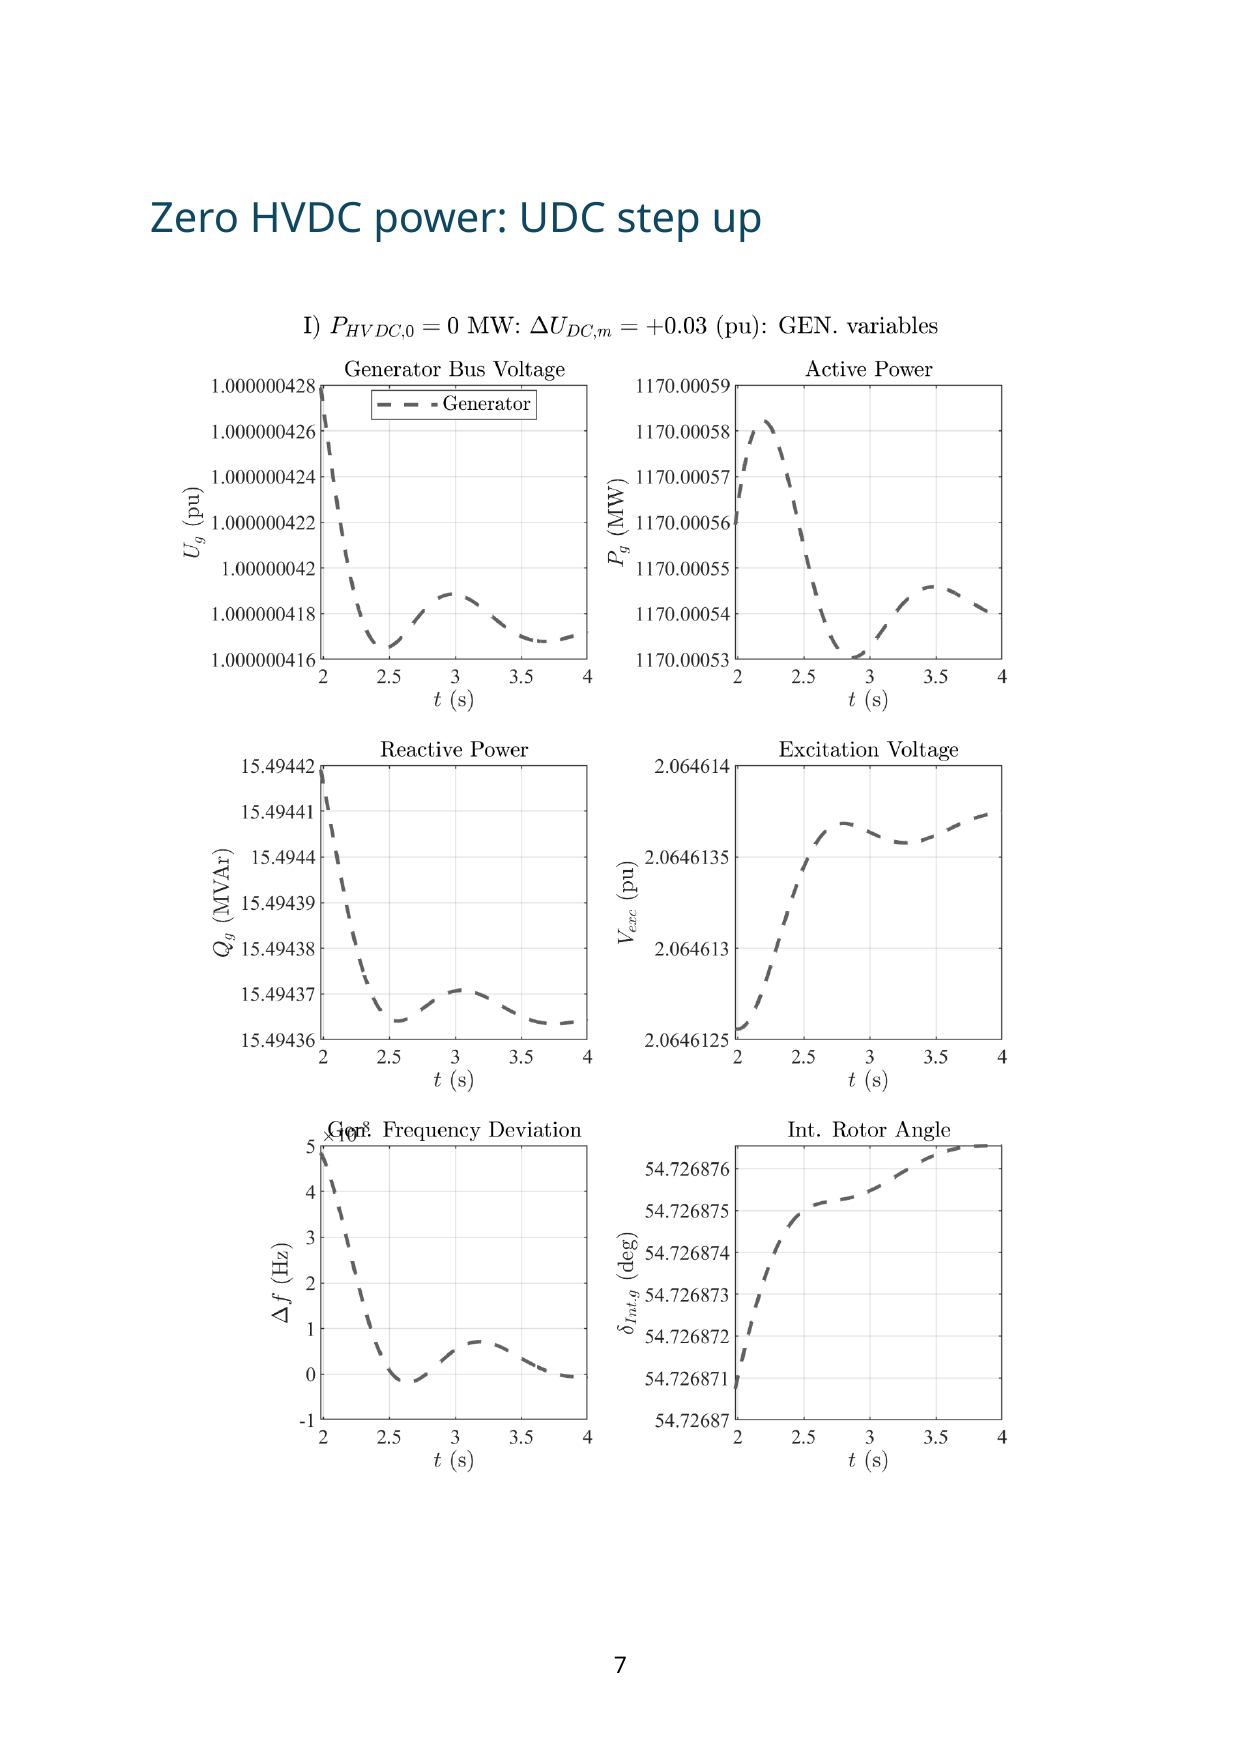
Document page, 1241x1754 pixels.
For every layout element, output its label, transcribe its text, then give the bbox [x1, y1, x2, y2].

picture [150, 257, 1091, 1559]
subtitle Zero HVDC power: UDC step up [150, 187, 1090, 244]
